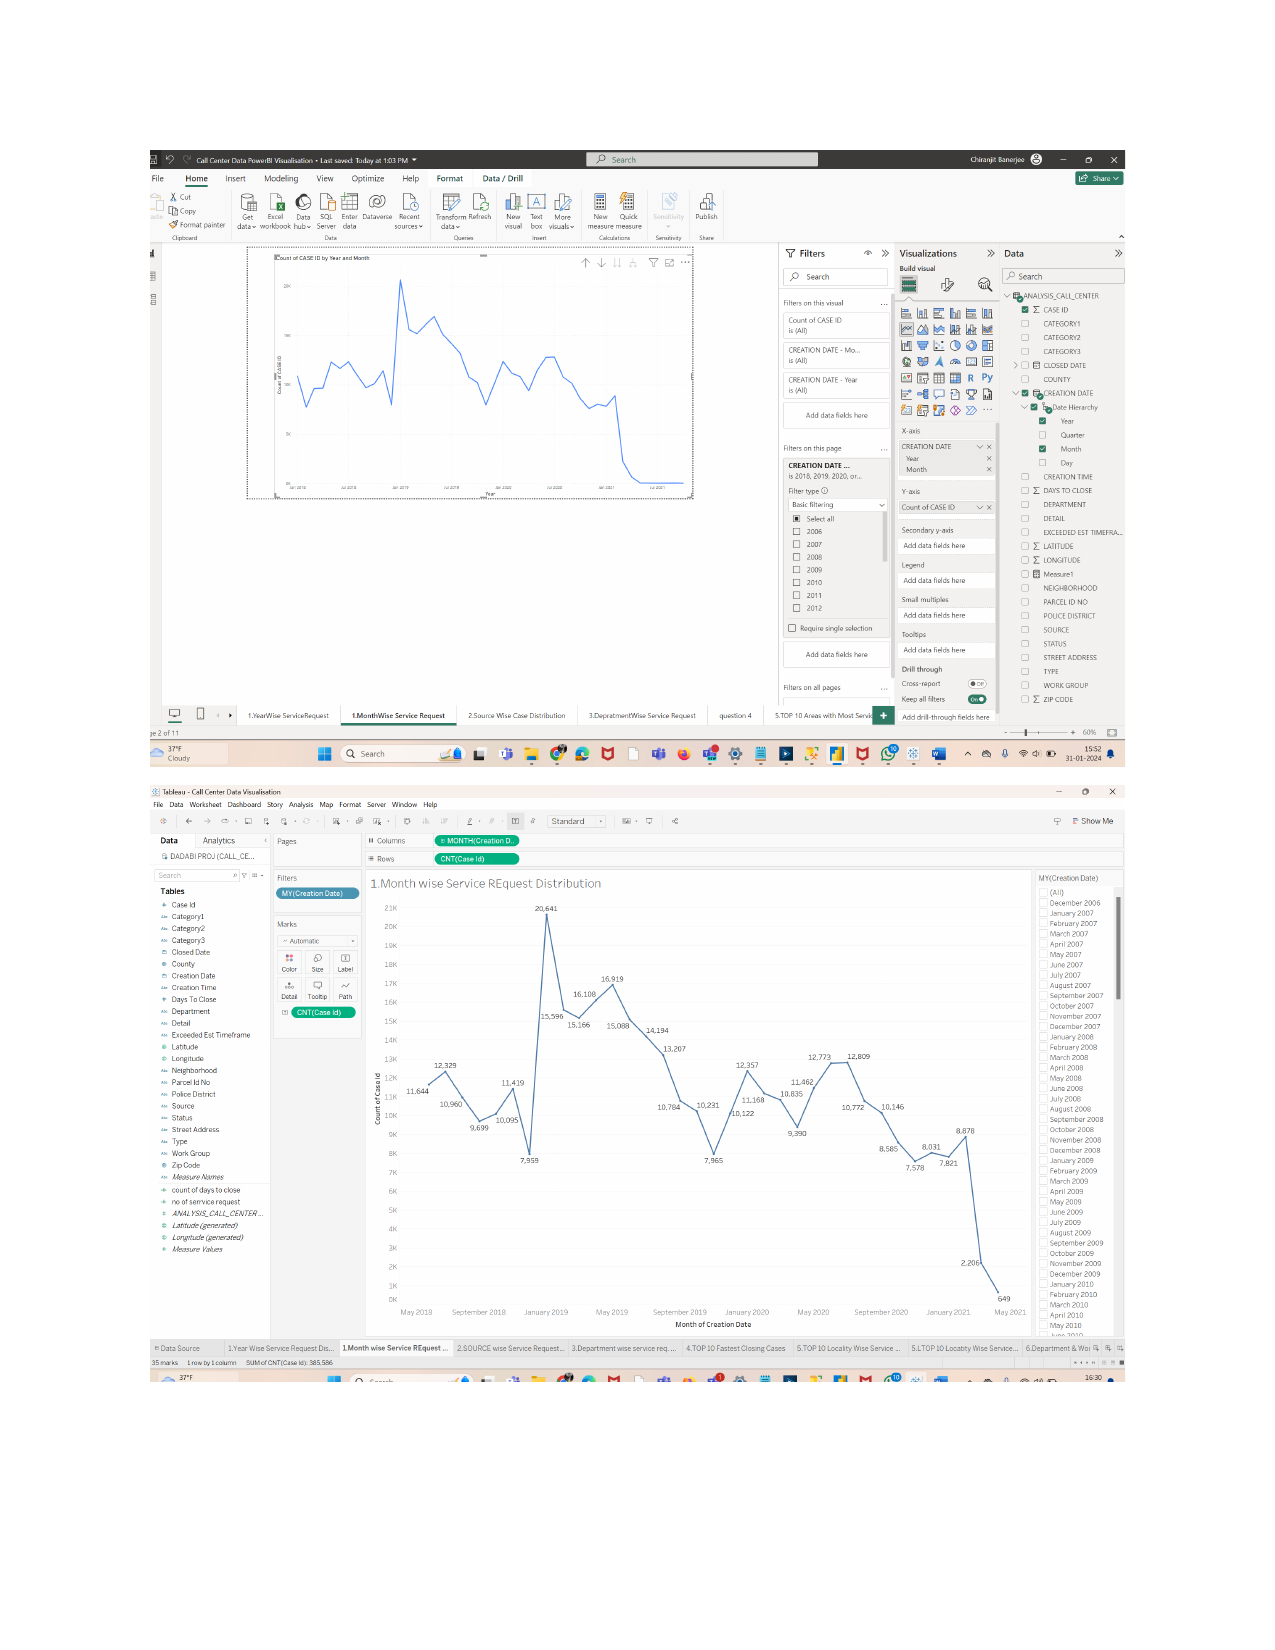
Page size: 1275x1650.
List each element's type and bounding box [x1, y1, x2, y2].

picture [150, 785, 1125, 1382]
picture [150, 150, 1125, 767]
